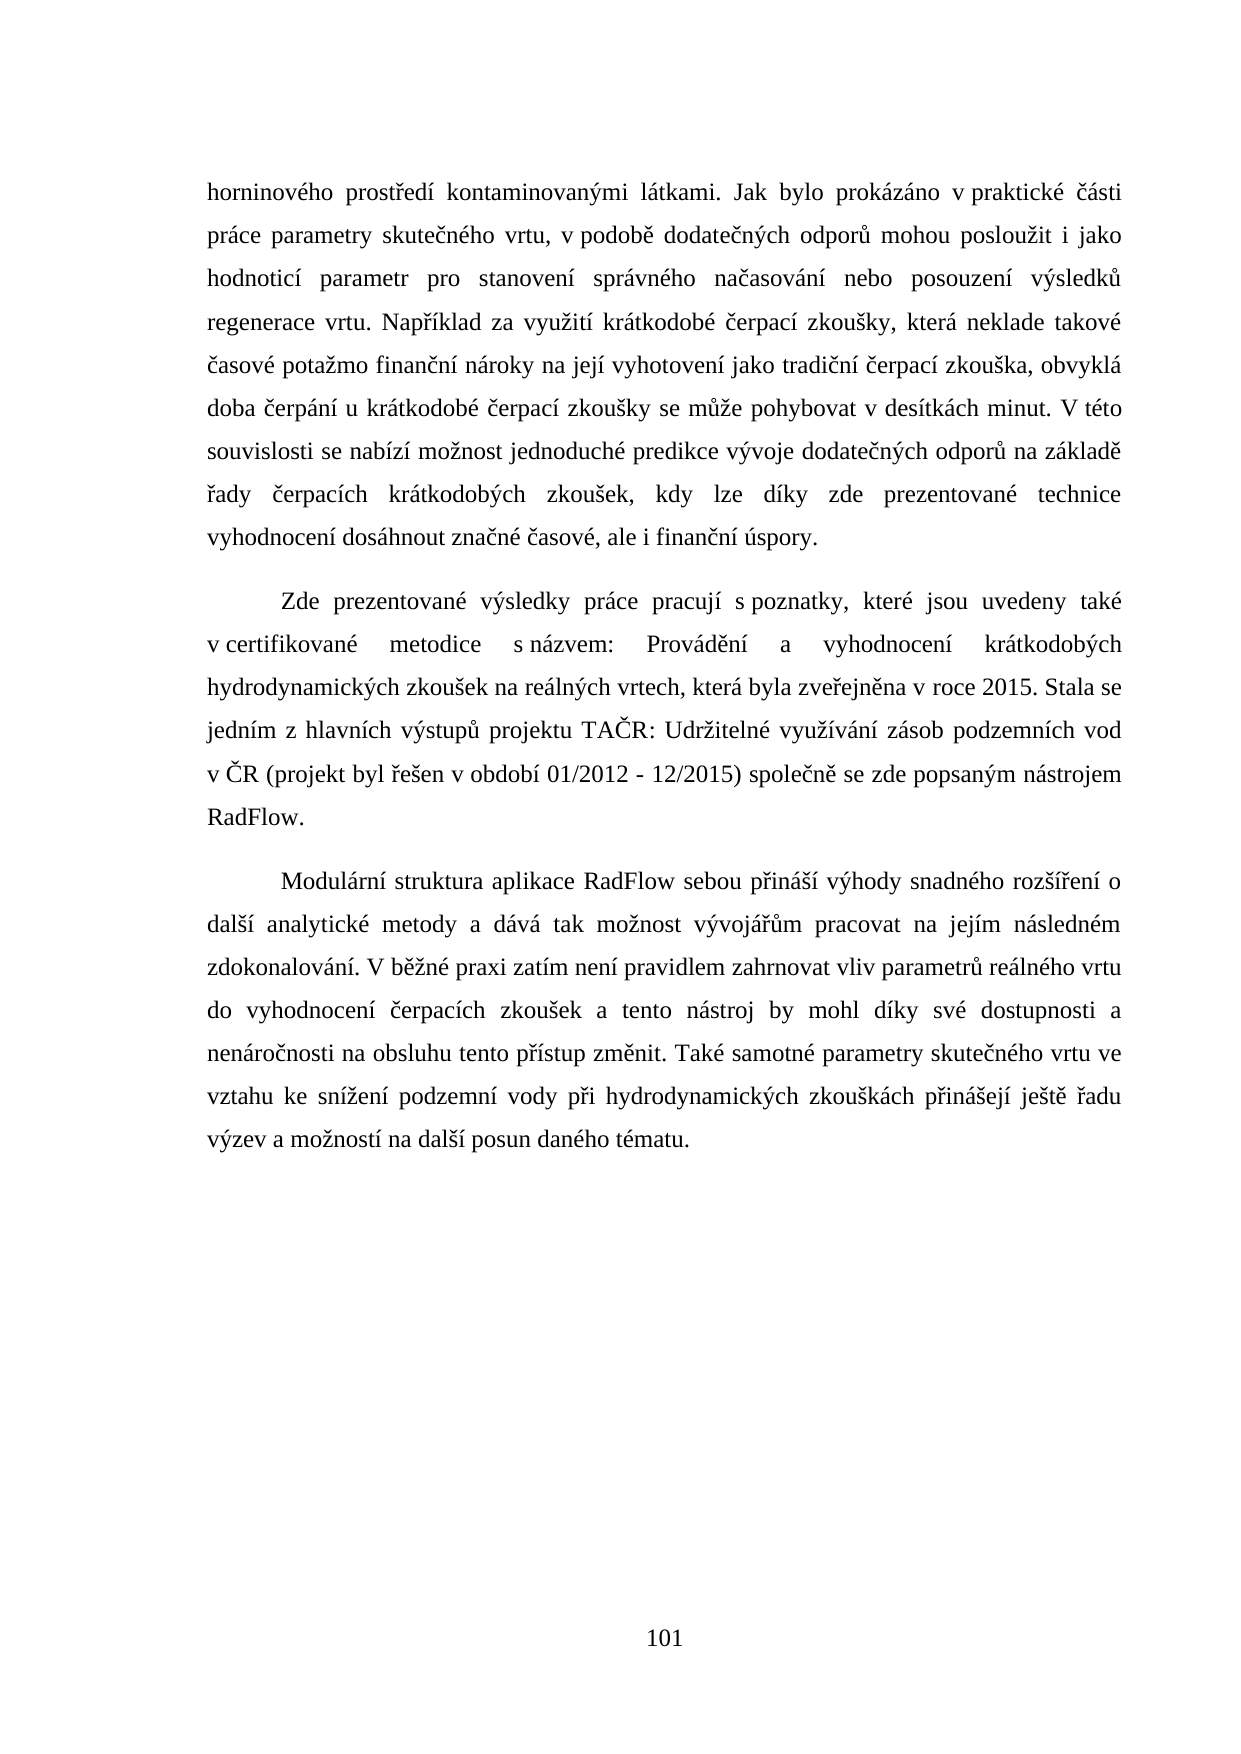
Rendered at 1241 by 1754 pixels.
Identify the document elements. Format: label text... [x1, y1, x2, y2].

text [207, 177, 1122, 551]
text Modulární struktura aplikace RadFlow sebou přináší výhody snadného rozšíření o další analytické metody a dává tak možnost vývojářům pracovat na jejím následném zdokonalování. V běžné praxi zatím není pravidlem zahrnovat vliv parametrů reálného vrtu do vyhodnocení čerpacích zkoušek a tento nástroj by mohl díky své dostupnosti a nenáročnosti na obsluhu tento přístup změnit. Také samotné parametry skutečného vrtu ve vztahu ke snížení podzemní vody při hydrodynamických zkouškách přinášejí ještě řadu výzev a možností na další posun daného tématu. [207, 866, 1122, 1153]
text Zde prezentované výsledky práce pracují s poznatky, které jsou uvedeny také v certifikované metodice s názvem: Provádění a vyhodnocení krátkodobých hydrodynamických zkoušek na reálných vrtech, která byla zveřejněna v roce 2015. Stala se jedním z hlavních výstupů projektu TAČR: Udržitelné využívání zásob podzemních vod v ČR (projekt byl řešen v období 01/2012 - 12/2015) společně se zde popsaným nástrojem RadFlow. [207, 586, 1122, 831]
